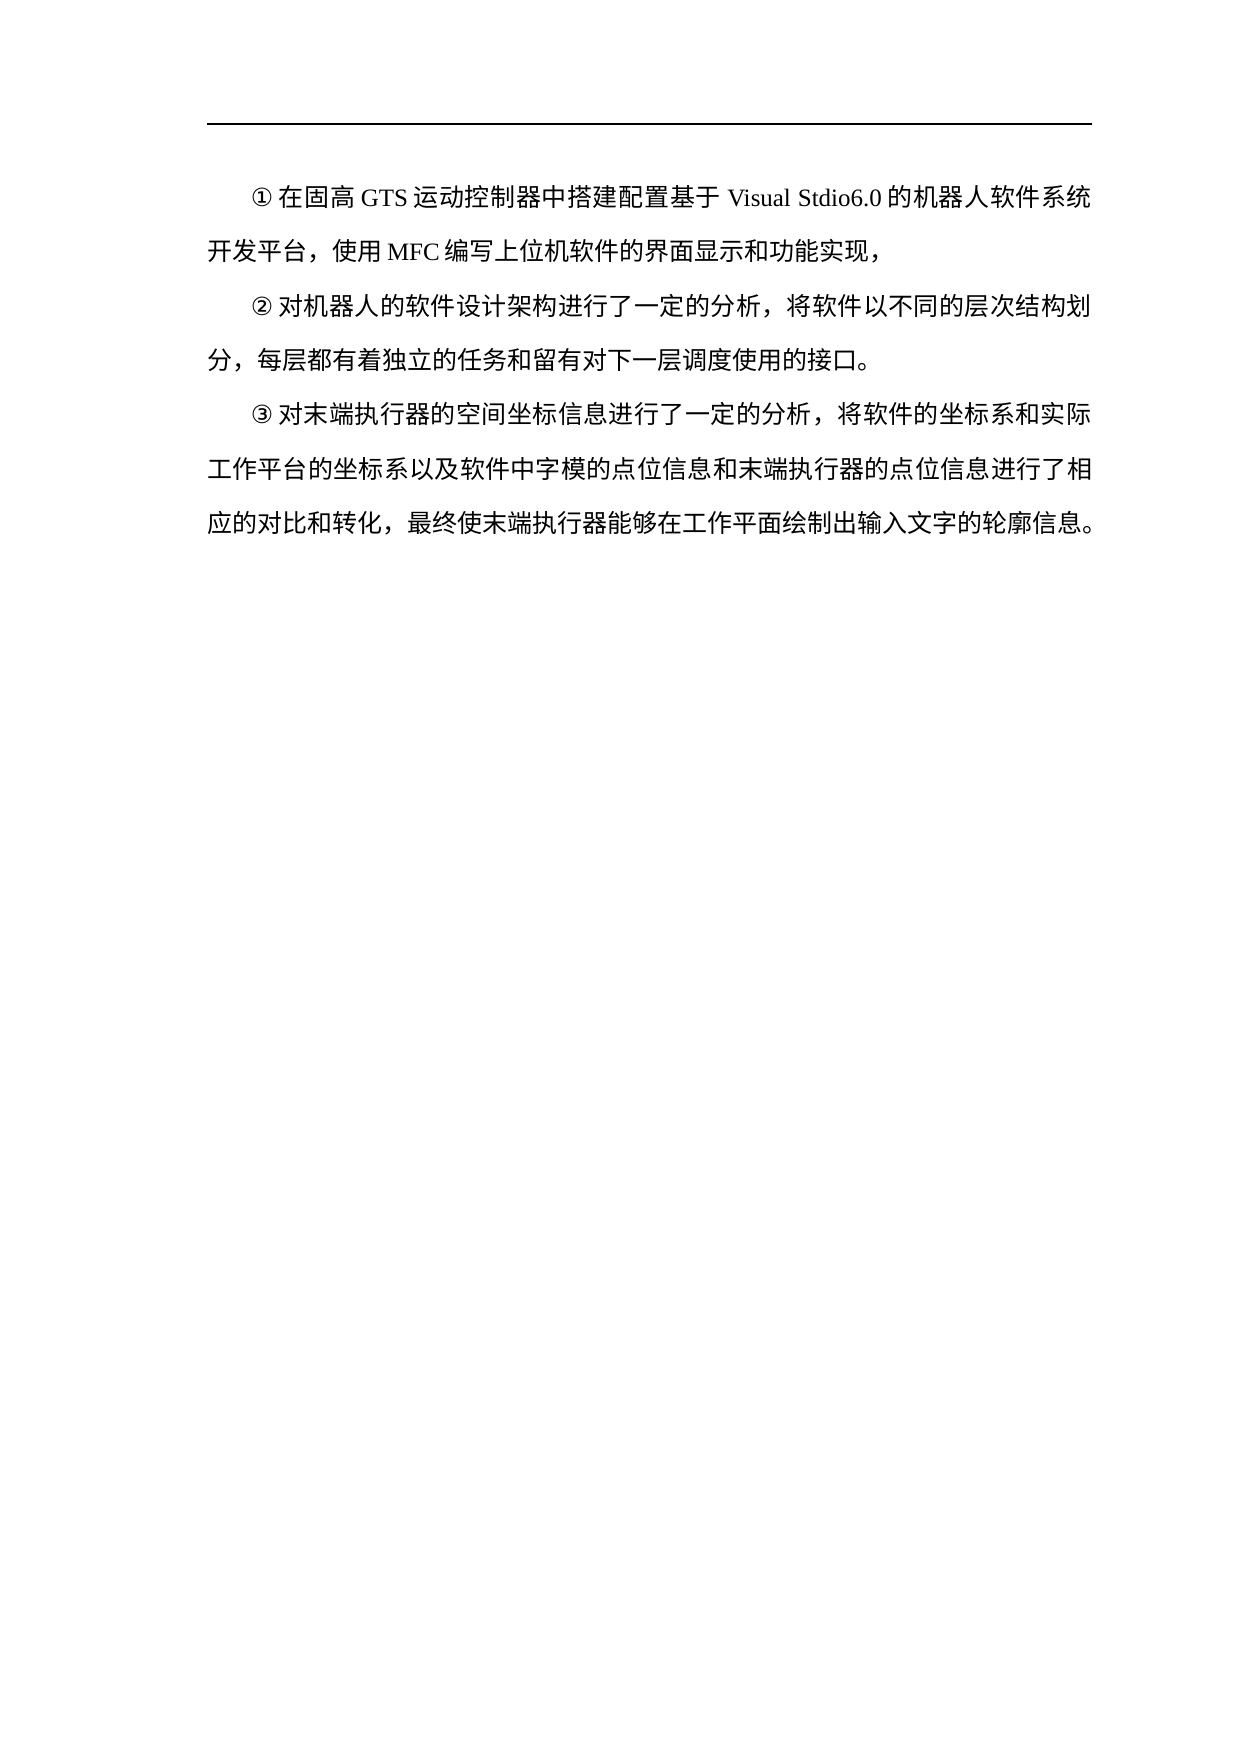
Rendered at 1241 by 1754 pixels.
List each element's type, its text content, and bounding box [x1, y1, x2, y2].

text ③对末端执行器的空间坐标信息进行了一定的分析，将软件的坐标系和实际工作平台的坐标系以及软件中字模的点位信息和末端执行器的点位信息进行了相应的对比和转化，最终使末端执行器能够在工作平面绘制出输入文字的轮廓信息。 [207, 395, 1092, 540]
text ①在固高GTS运动控制器中搭建配置基于Visual Stdio6.0的机器人软件系统开发平台，使用MFC编写上位机软件的界面显示和功能实现， [207, 177, 1092, 268]
text ②对机器人的软件设计架构进行了一定的分析，将软件以不同的层次结构划分，每层都有着独立的任务和留有对下一层调度使用的接口。 [207, 286, 1092, 377]
